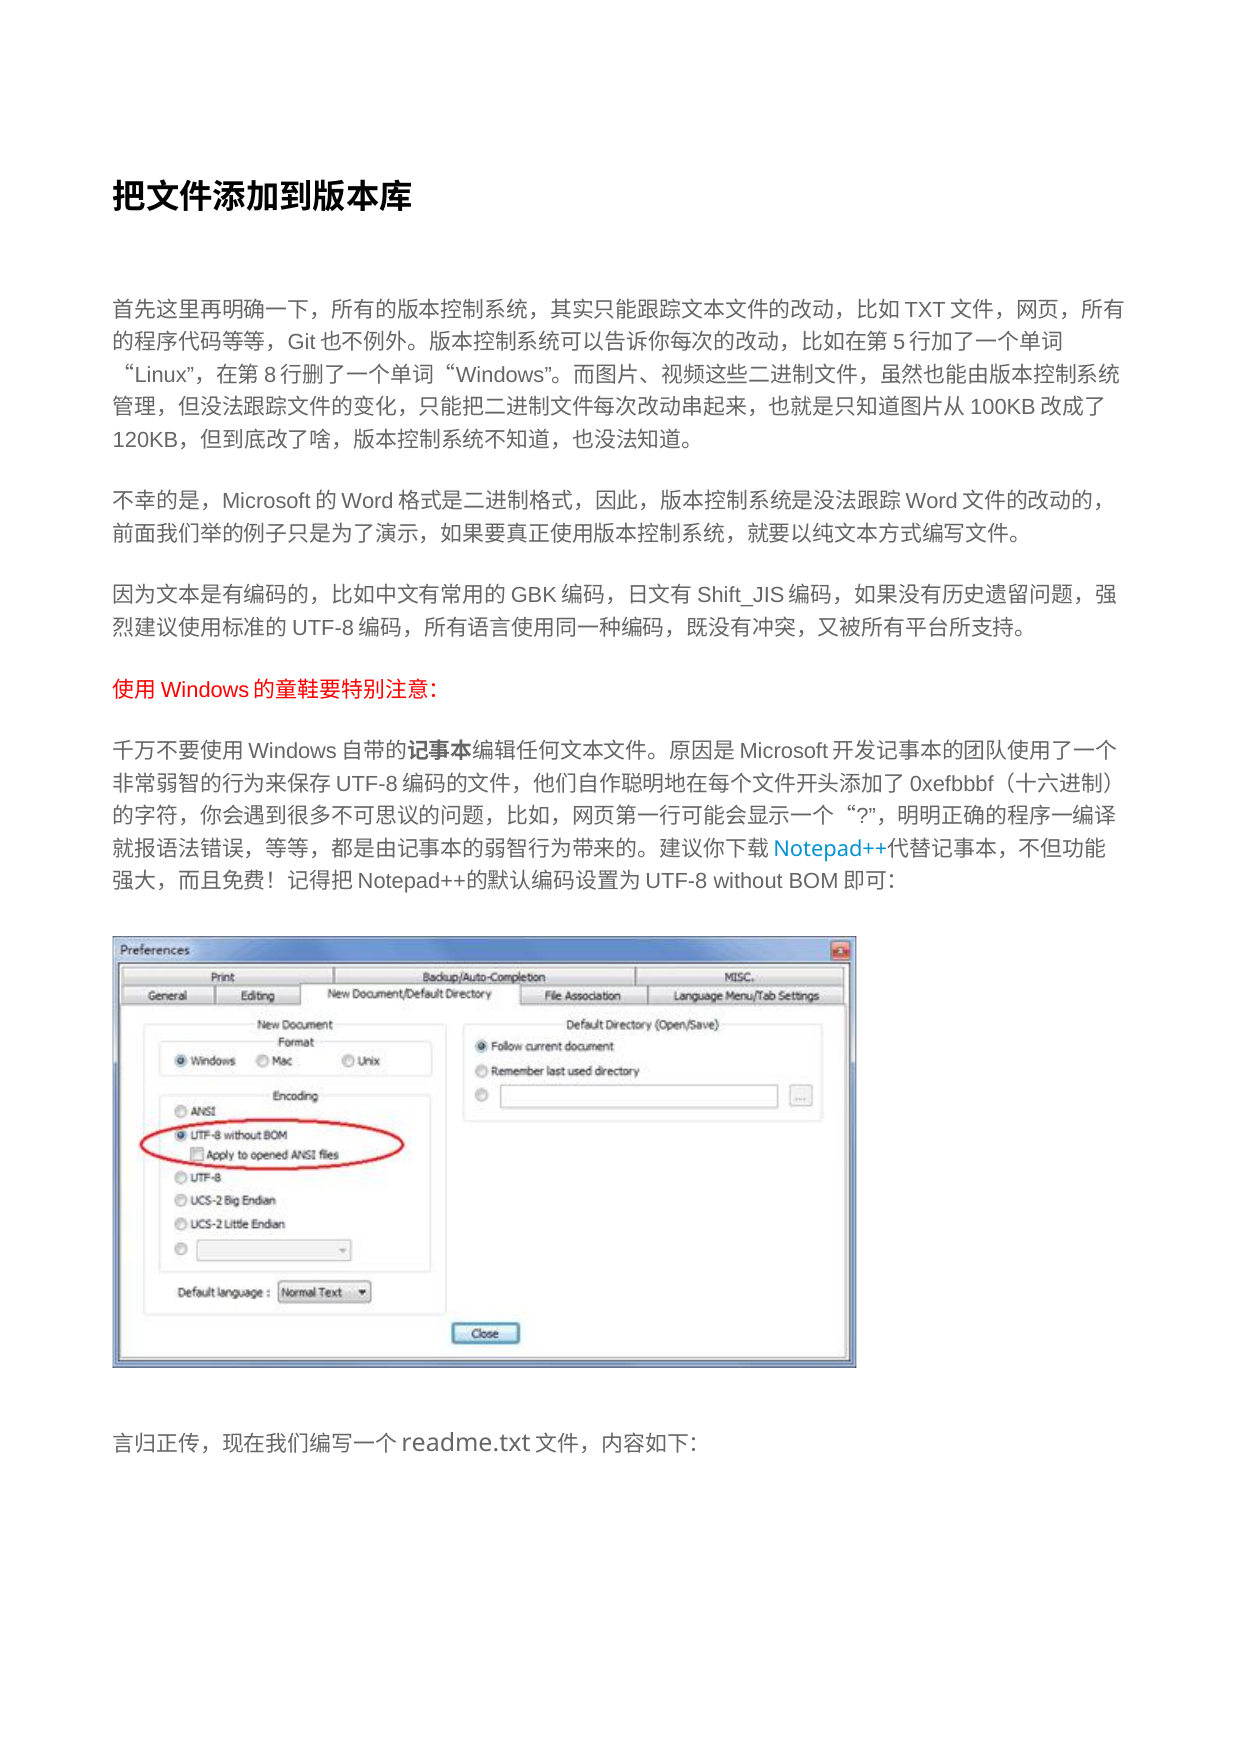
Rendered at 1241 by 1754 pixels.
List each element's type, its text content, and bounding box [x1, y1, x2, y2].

text 不幸的是，Microsoft的Word格式是二进制格式，因此，版本控制系统是没法跟踪Word文件的改动的，前面我们举的例子只是为了演示，如果要真正使用版本控制系统，就要以纯文本方式编写文件。 [112, 483, 1128, 548]
subtitle 把文件添加到版本库 [112, 162, 1128, 227]
text 言归正传，现在我们编写一个readme.txt文件，内容如下： [112, 1409, 1128, 1474]
text 千万不要使用Windows自带的记事本编辑任何文本文件。原因是Microsoft开发记事本的团队使用了一个非常弱智的行为来保存UTF-8编码的文件，他们自作聪明地在每个文件开头添加了0xefbbbf（十六进制）的字符，你会遇到很多不可思议的问题，比如，网页第一行可能会显示一个“?”，明明正确的程序一编译就报语法错误，等等，都是由记事本的弱智行为带来的。建议你下载Notepad++代替记事本，不但功能强大，而且免费！记得把Notepad++的默认编码设置为UTF-8 without BOM即可： [112, 733, 1128, 895]
text 使用Windows的童鞋要特别注意： [112, 671, 1128, 704]
text 因为文本是有编码的，比如中文有常用的GBK编码，日文有Shift_JIS编码，如果没有历史遗留问题，强烈建议使用标准的UTF-8编码，所有语言使用同一种编码，既没有冲突，又被所有平台所支持。 [112, 577, 1128, 642]
picture [112, 936, 857, 1368]
text 首先这里再明确一下，所有的版本控制系统，其实只能跟踪文本文件的改动，比如TXT文件，网页，所有的程序代码等等，Git也不例外。版本控制系统可以告诉你每次的改动，比如在第5行加了一个单词“Linux”，在第8行删了一个单词“Windows”。而图片、视频这些二进制文件，虽然也能由版本控制系统管理，但没法跟踪文件的变化，只能把二进制文件每次改动串起来，也就是只知道图片从100KB改成了120KB，但到底改了啥，版本控制系统不知道，也没法知道。 [112, 291, 1128, 454]
